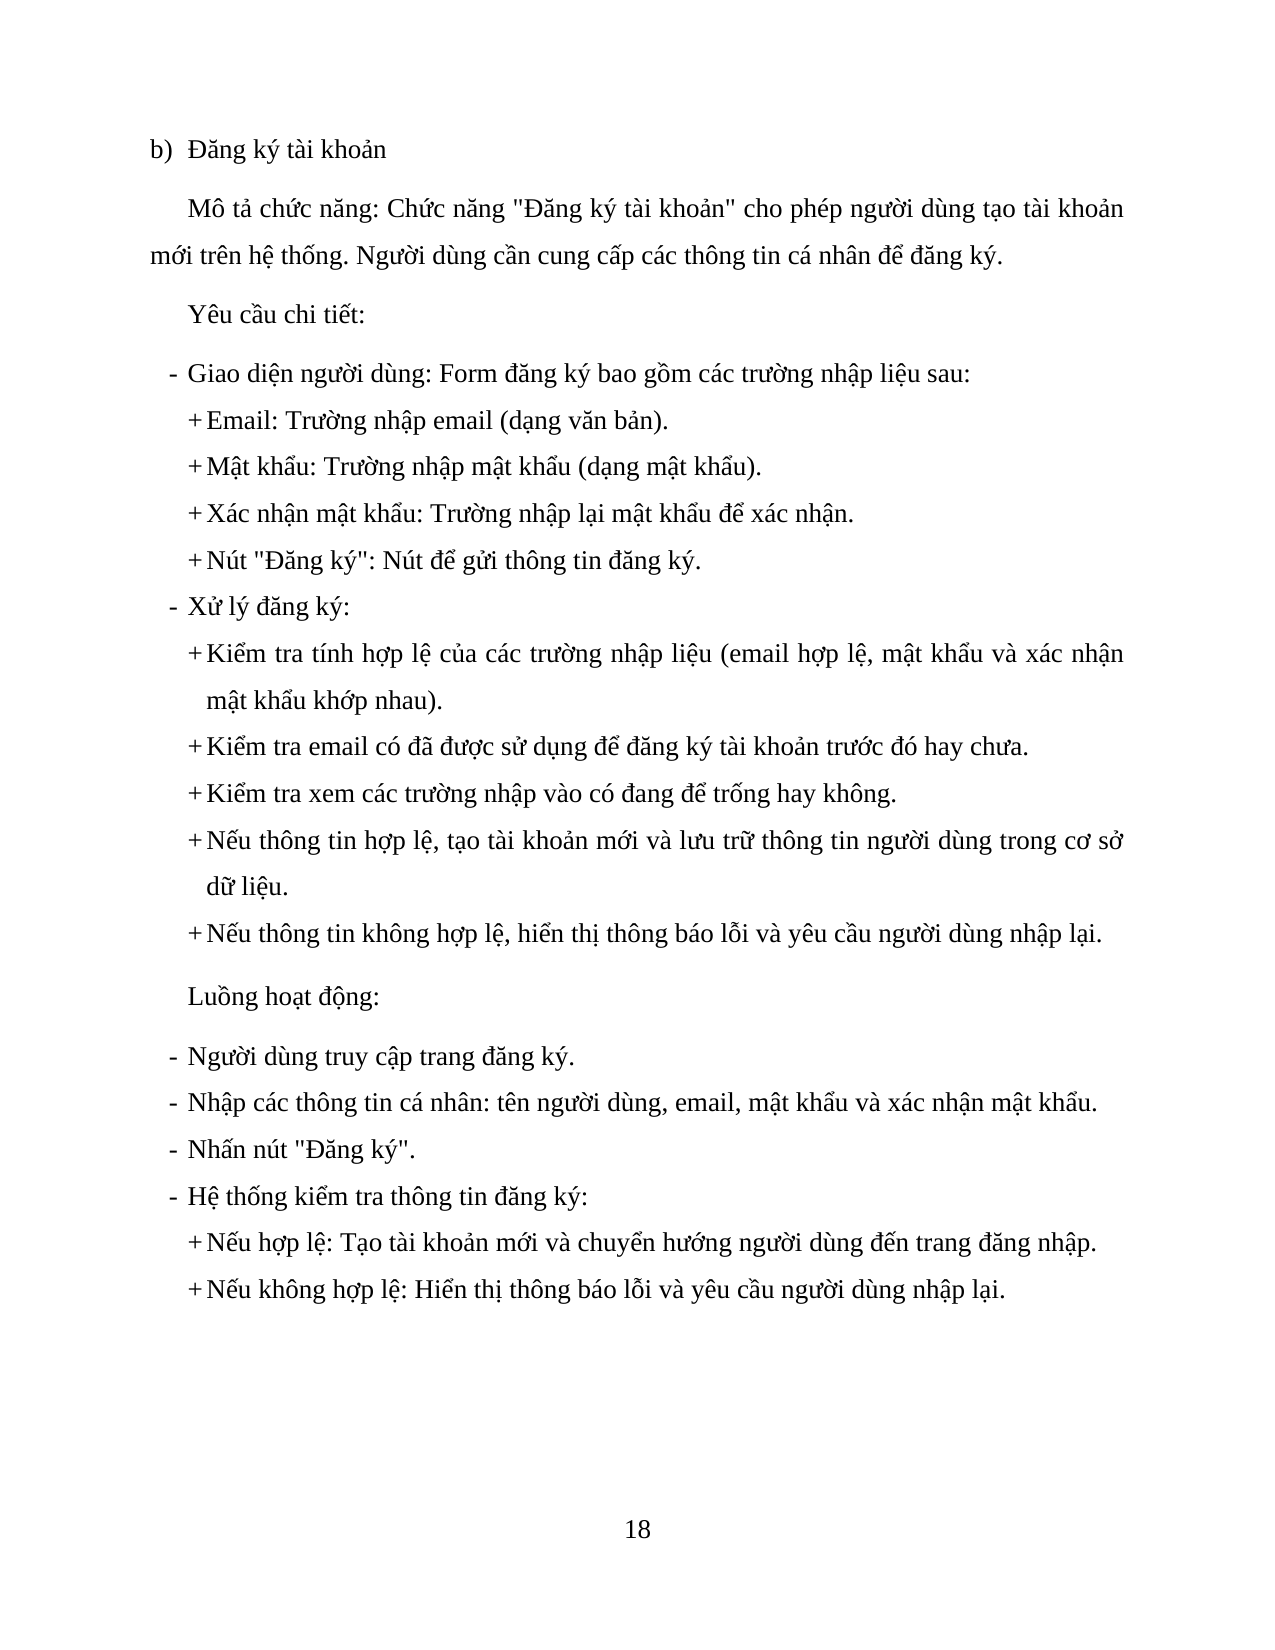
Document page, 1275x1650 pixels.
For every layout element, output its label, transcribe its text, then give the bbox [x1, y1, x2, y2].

list Nhấn nút "Đăng ký". [169, 1133, 1125, 1164]
list Nút "Đăng ký": Nút để gửi thông tin đăng ký. [187, 544, 1125, 575]
text Luồng hoạt động: [150, 980, 1125, 1012]
list Nhập các thông tin cá nhân: tên người dùng, email, mật khẩu và xác nhận mật khẩu. [169, 1086, 1125, 1117]
list Nếu thông tin không hợp lệ, hiển thị thông báo lỗi và yêu cầu người dùng nhập lại. [187, 917, 1125, 948]
list Nếu không hợp lệ: Hiển thị thông báo lỗi và yêu cầu người dùng nhập lại. [187, 1273, 1125, 1304]
list Email: Trường nhập email (dạng văn bản). [187, 404, 1125, 435]
list Mật khẩu: Trường nhập mật khẩu (dạng mật khẩu). [187, 450, 1125, 482]
list Giao diện người dùng: Form đăng ký bao gồm các trường nhập liệu sau: [169, 357, 1125, 388]
list Kiểm tra tính hợp lệ của các trường nhập liệu (email hợp lệ, mật khẩu và xác nhận mật khẩu khớp nhau). [187, 637, 1125, 715]
list Xử lý đăng ký: [169, 590, 1125, 622]
list Kiểm tra email có đã được sử dụng để đăng ký tài khoản trước đó hay chưa. [187, 730, 1125, 762]
text Yêu cầu chi tiết: [150, 298, 1125, 329]
list Nếu hợp lệ: Tạo tài khoản mới và chuyển hướng người dùng đến trang đăng nhập. [187, 1226, 1125, 1257]
list Người dùng truy cập trang đăng ký. [169, 1039, 1125, 1071]
list Nếu thông tin hợp lệ, tạo tài khoản mới và lưu trữ thông tin người dùng trong cơ sở dữ liệu. [187, 824, 1125, 902]
list Kiểm tra xem các trường nhập vào có đang để trống hay không. [187, 777, 1125, 808]
list Đăng ký tài khoản [150, 133, 1125, 164]
list Hệ thống kiểm tra thông tin đăng ký: [169, 1179, 1125, 1211]
list Xác nhận mật khẩu: Trường nhập lại mật khẩu để xác nhận. [187, 497, 1125, 528]
text Mô tả chức năng: Chức năng "Đăng ký tài khoản" cho phép người dùng tạo tài khoản mới trên hệ thống. Người dùng cần cung cấp các thông tin cá nhân để đăng ký. [150, 192, 1125, 270]
